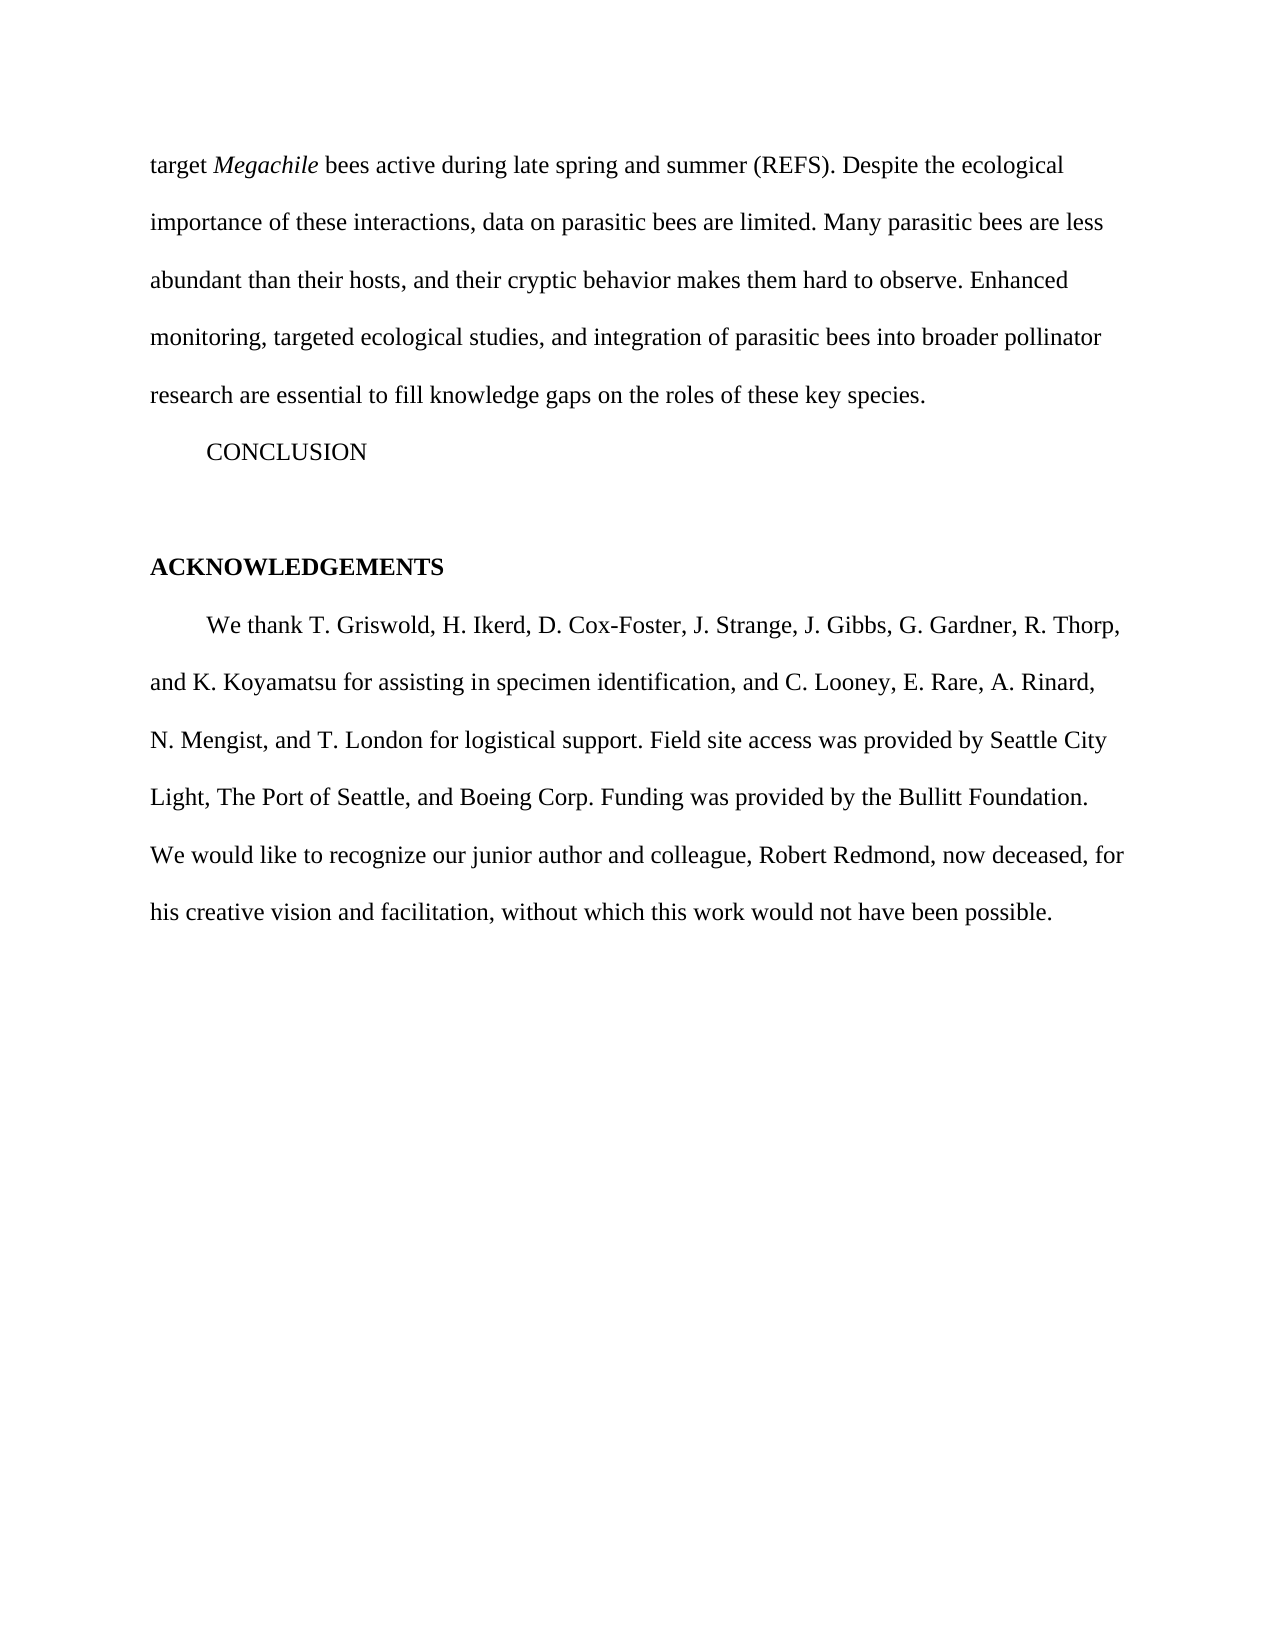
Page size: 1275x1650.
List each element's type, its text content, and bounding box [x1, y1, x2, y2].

text ACKNOWLEDGEMENTS [150, 552, 1125, 581]
text CONCLUSION [150, 437, 1125, 466]
text We thank T. Griswold, H. Ikerd, D. Cox-Foster, J. Strange, J. Gibbs, G. Gardner, R. Thorp, and K. Koyamatsu for assisting in specimen identification, and C. Looney, E. Rare, A. Rinard, N. Mengist, and T. London for logistical support. Field site access was provided by Seattle City Light, The Port of Seattle, and Boeing Corp. Funding was provided by the Bullitt Foundation. We would like to recognize our junior author and colleague, Robert Redmond, now deceased, for his creative vision and facilitation, without which this work would not have been possible. [150, 610, 1125, 926]
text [150, 150, 1125, 409]
